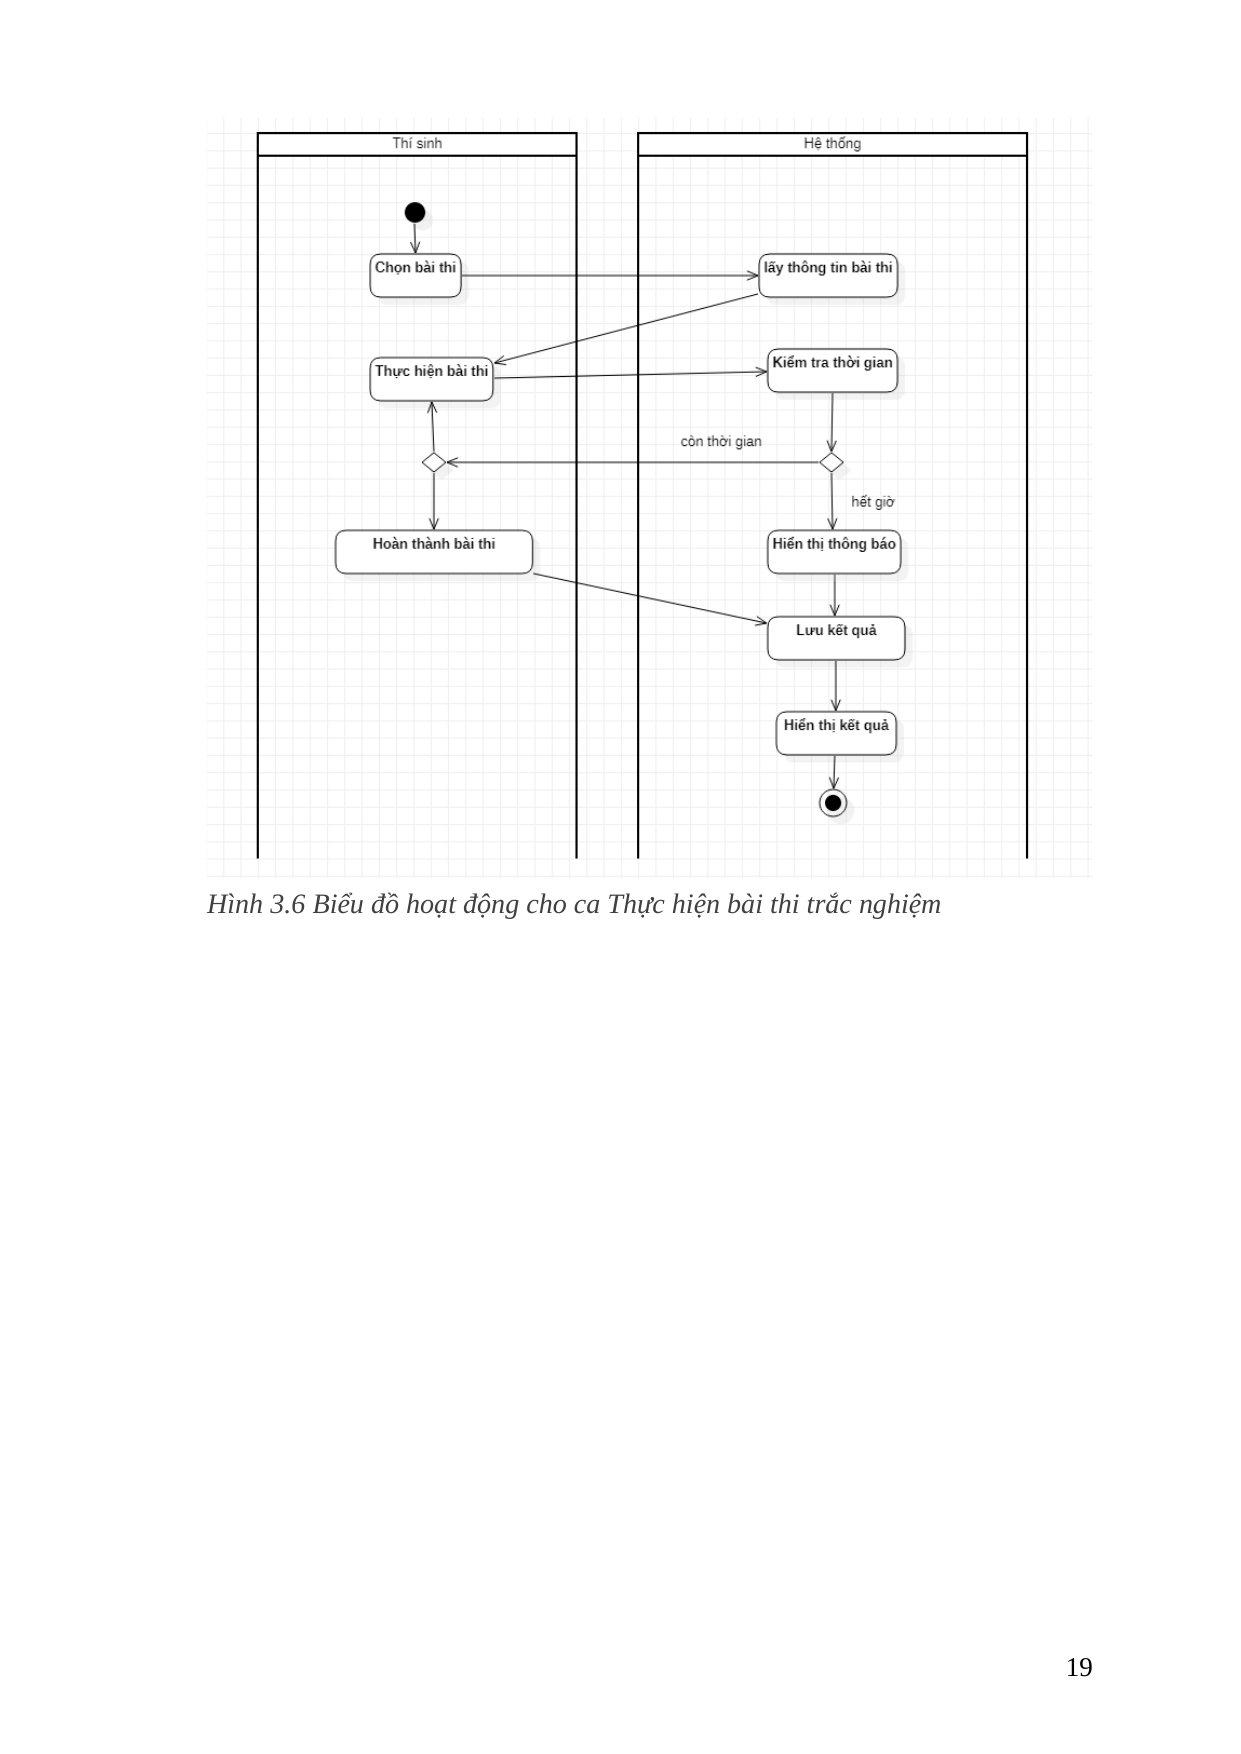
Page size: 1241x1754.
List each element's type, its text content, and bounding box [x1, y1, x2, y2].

picture [206, 118, 1093, 878]
